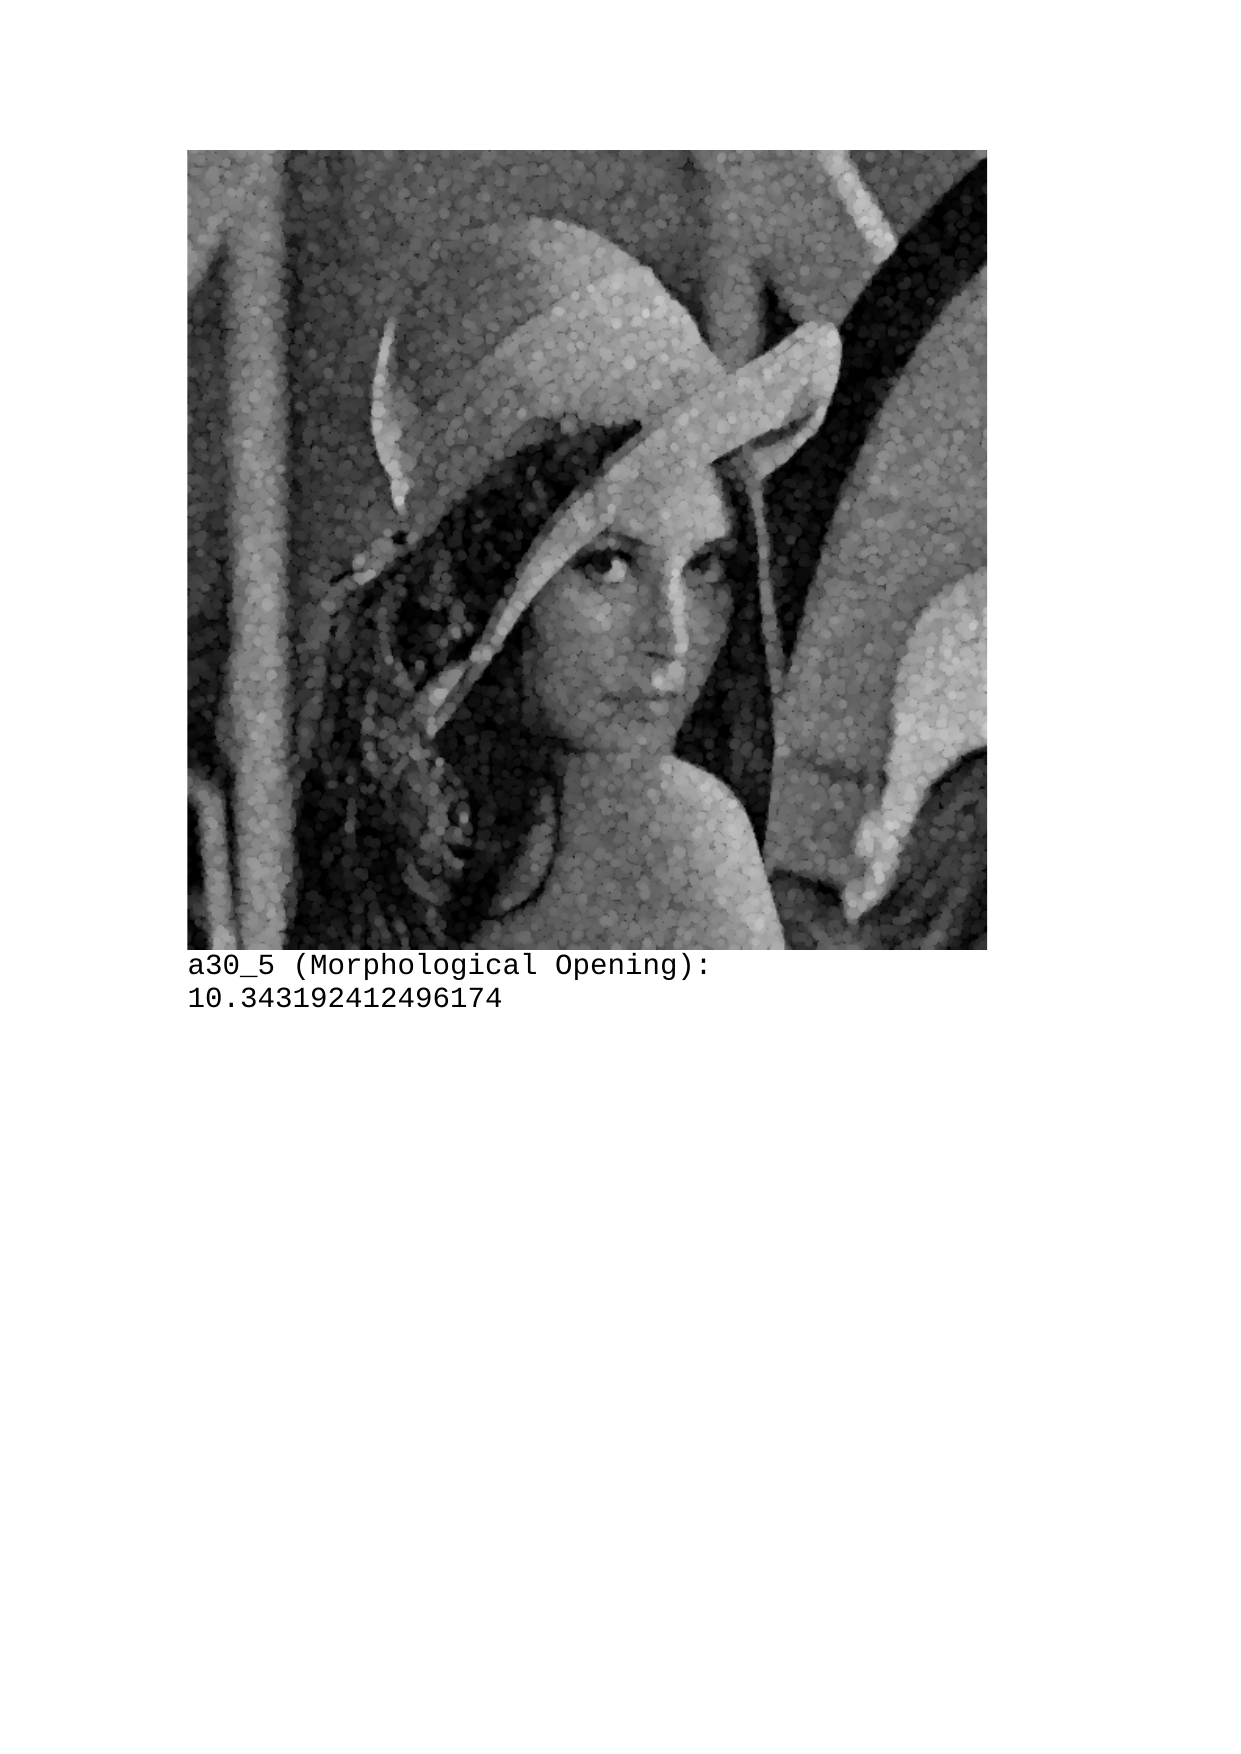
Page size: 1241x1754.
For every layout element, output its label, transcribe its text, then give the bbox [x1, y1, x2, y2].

picture [187, 150, 988, 950]
text a30_5 (Morphological Opening): 10.343192412496174 [187, 950, 1053, 1016]
